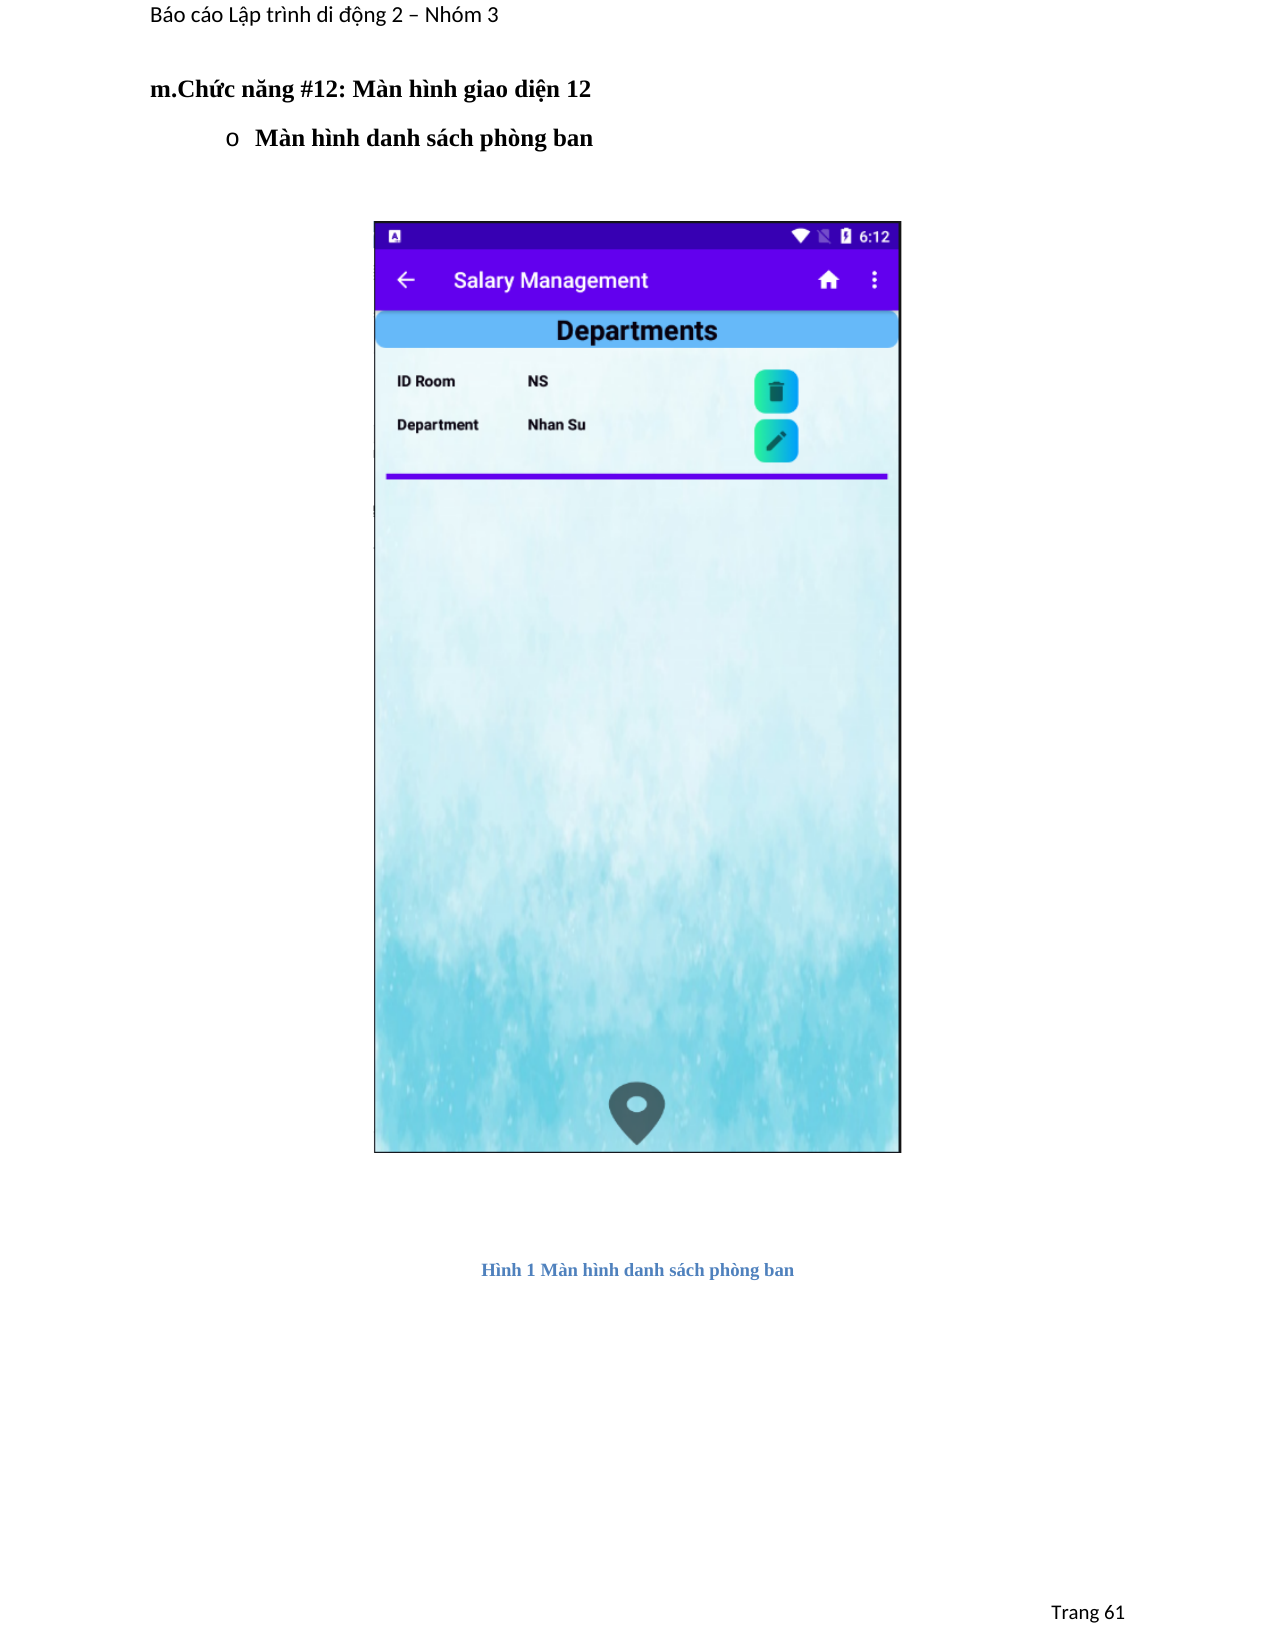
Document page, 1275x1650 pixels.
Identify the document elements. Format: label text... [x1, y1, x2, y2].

text Hình 1 Màn hình danh sách phòng ban [150, 1258, 1125, 1280]
picture [373, 221, 902, 1153]
text m.Chức năng #12: Màn hình giao diện 12 [150, 74, 839, 103]
text o Màn hình danh sách phòng ban [225, 123, 839, 154]
